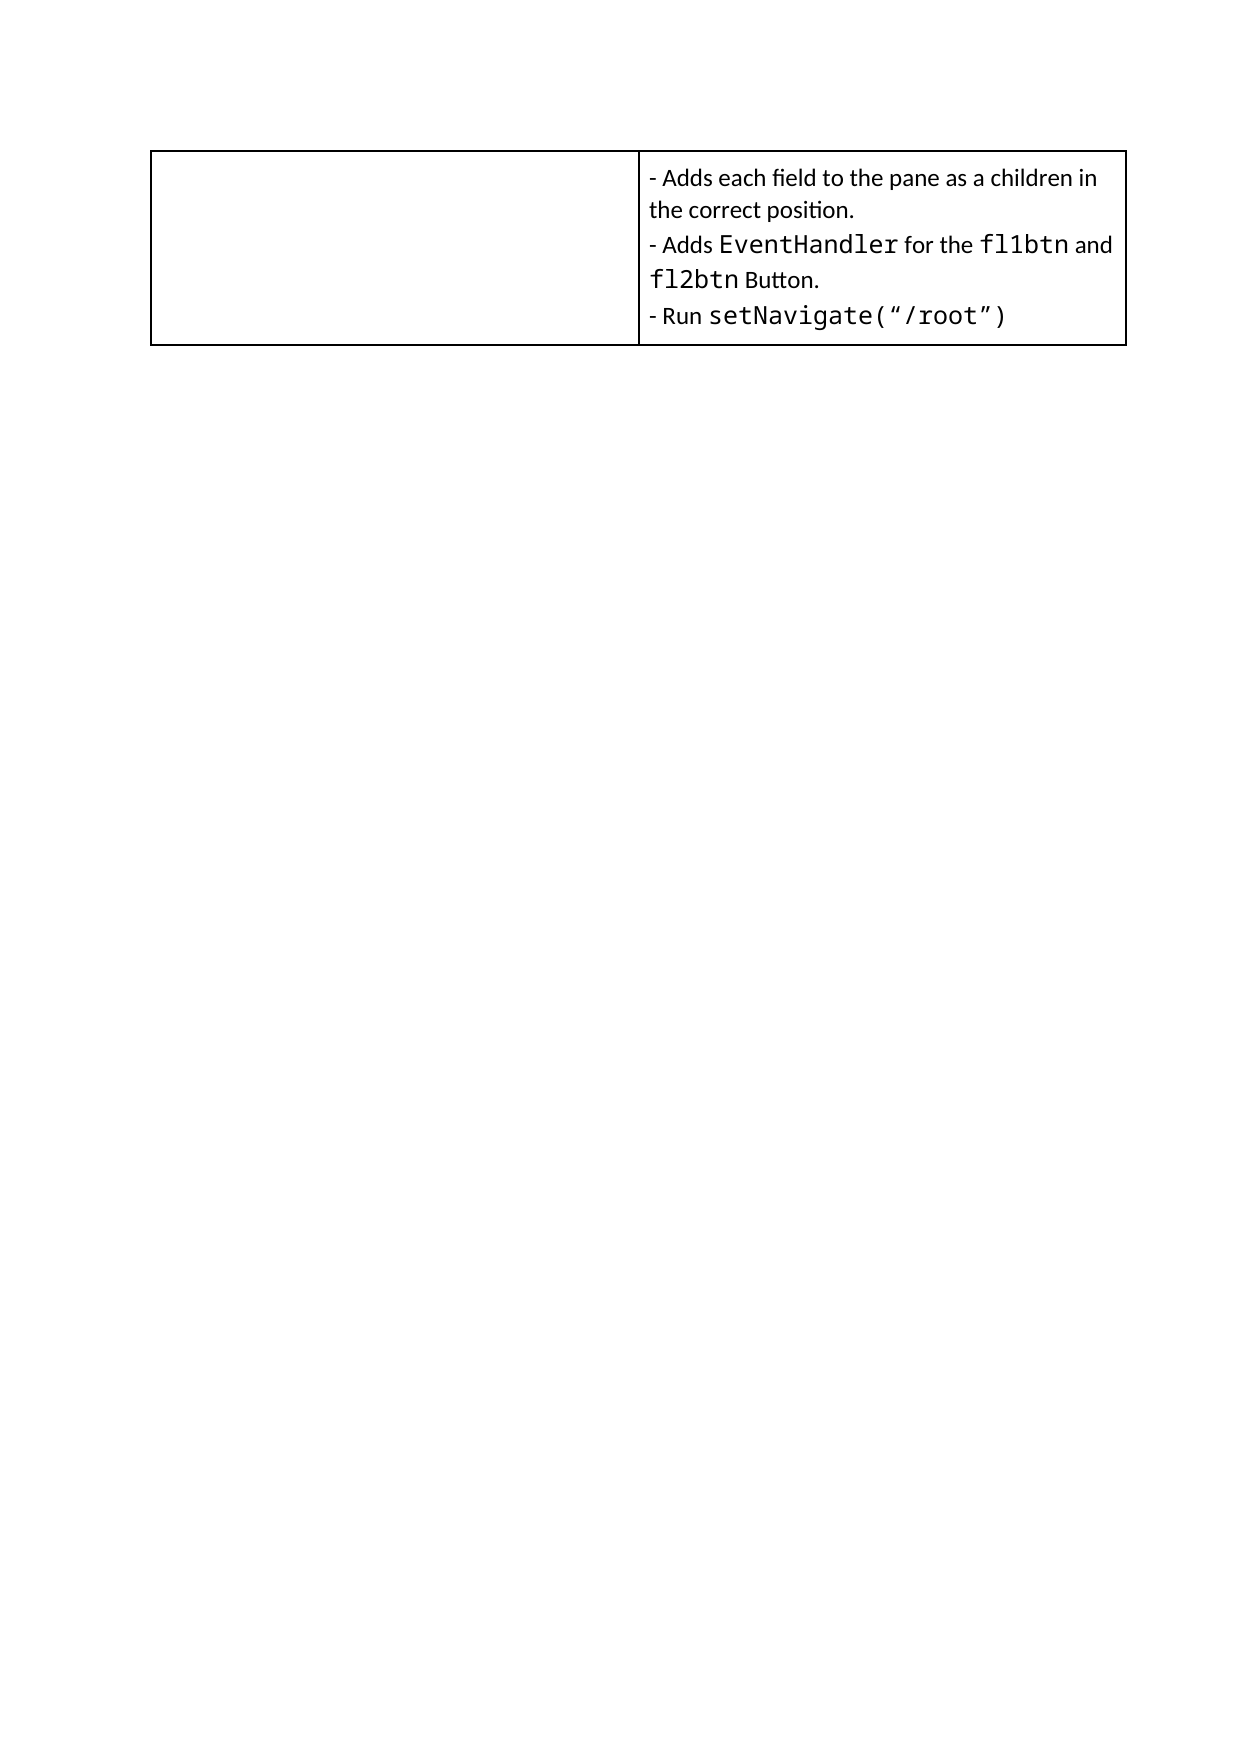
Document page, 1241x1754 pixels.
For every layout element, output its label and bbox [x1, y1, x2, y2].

table_cell [152, 152, 638, 344]
table_cell [640, 152, 1125, 344]
